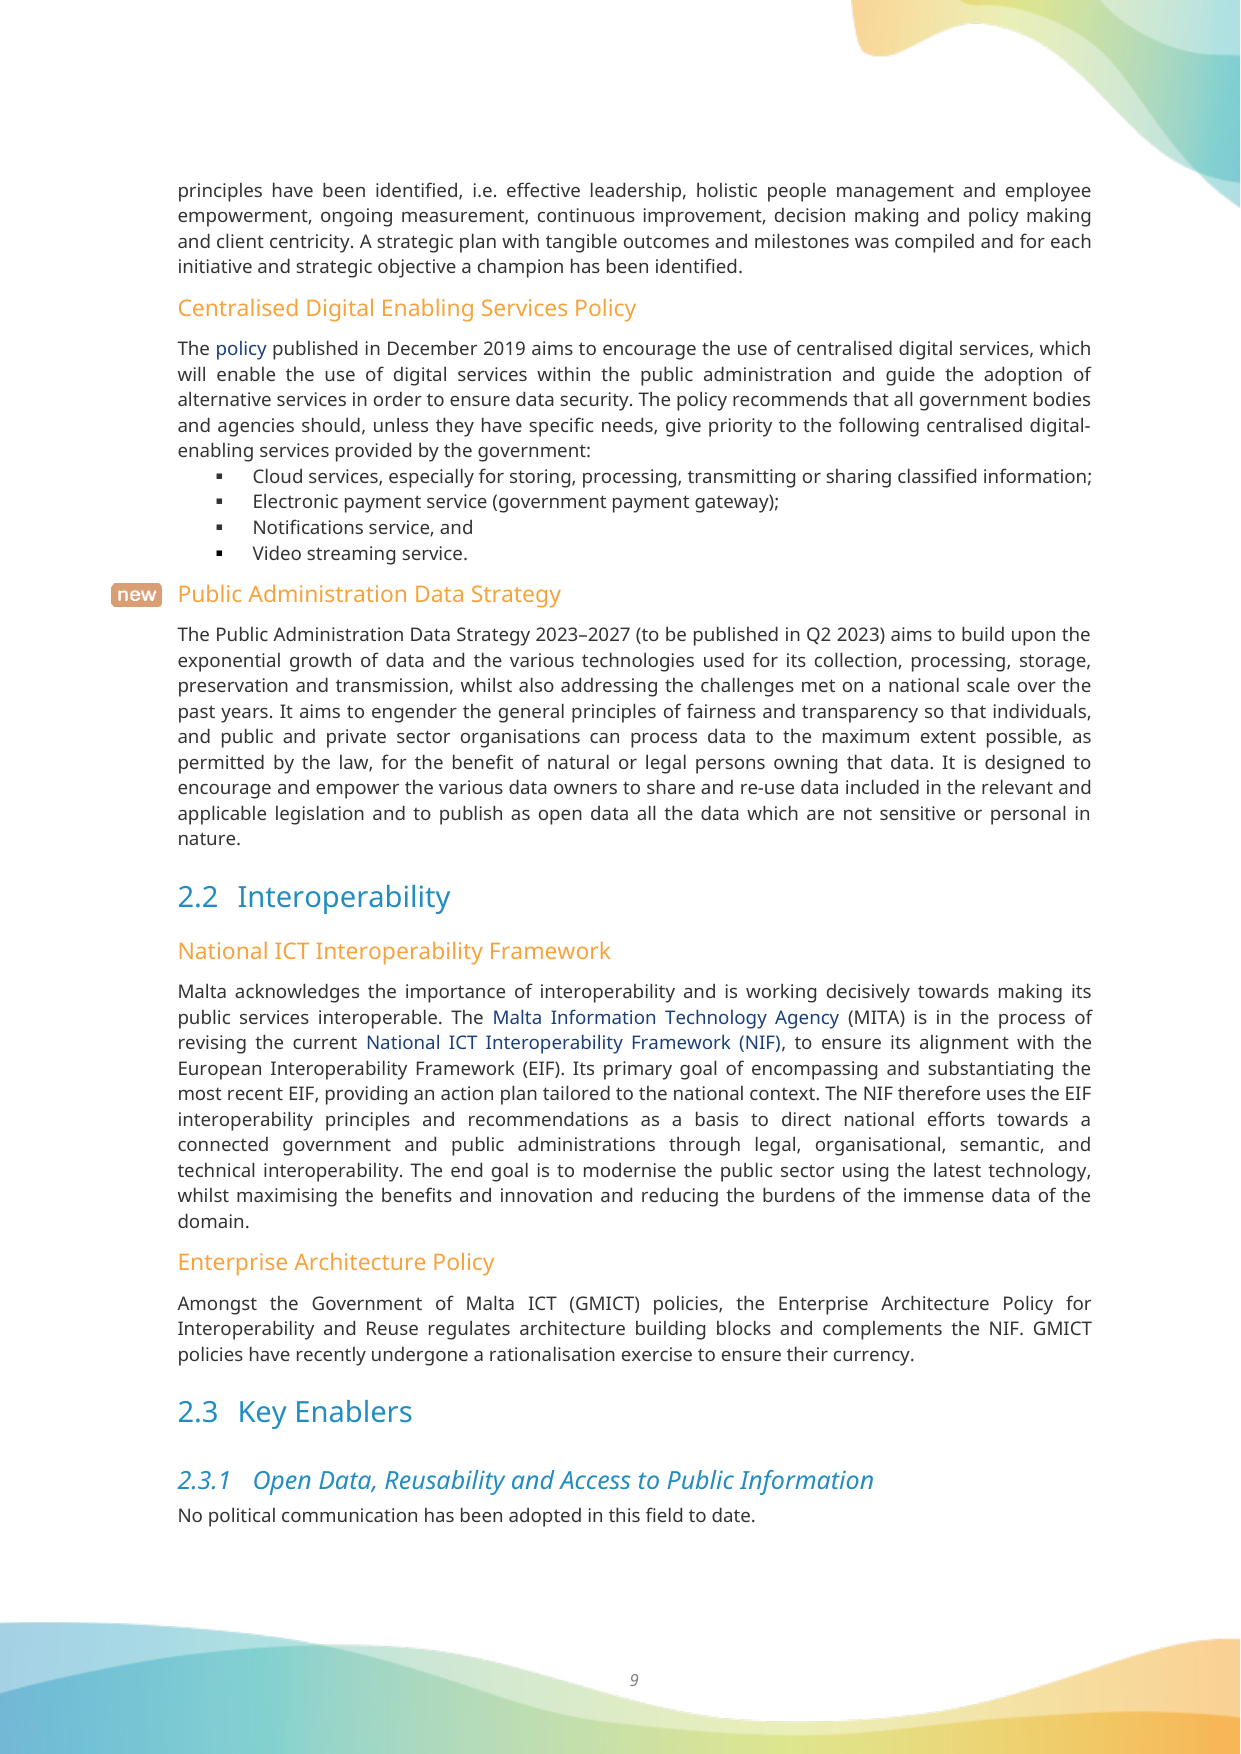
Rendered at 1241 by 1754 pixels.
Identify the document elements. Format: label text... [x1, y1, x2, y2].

subtitle Public Administration Data Strategy [177, 578, 1092, 609]
list Notifications service, and [215, 514, 1092, 540]
list Electronic payment service (government payment gateway); [215, 489, 1092, 514]
subtitle Enterprise Architecture Policy [177, 1246, 1092, 1277]
picture [0, 1618, 1241, 1754]
list Cloud services, especially for storing, processing, transmitting or sharing classified information; [215, 463, 1092, 489]
subtitle Centralised Digital Enabling Services Policy [177, 292, 1092, 323]
text No political communication has been adopted in this field to date. [177, 1503, 1092, 1528]
list Video streaming service. [215, 540, 1092, 565]
text The policy published in December 2019 aims to encourage the use of centralised digital services, which will enable the use of digital services within the public administration and guide the adoption of alternative services in order to ensure data security. The policy recommends that all government bodies and agencies should, unless they have specific needs, give priority to the following centralised digital-enabling services provided by the government: [177, 336, 1092, 463]
subtitle Key Enablers [177, 1391, 1092, 1431]
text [177, 177, 1092, 279]
picture [326, 0, 1241, 213]
text Malta acknowledges the importance of interoperability and is working decisively towards making its public services interoperable. The Malta Information Technology Agency (MITA) is in the process of revising the current National ICT Interoperability Framework (NIF), to ensure its alignment with the European Interoperability Framework (EIF). Its primary goal of encompassing and substantiating the most recent EIF, providing an action plan tailored to the national context. The NIF therefore uses the EIF interoperability principles and recommendations as a basis to direct national efforts towards a connected government and public administrations through legal, organisational, semantic, and technical interoperability. The end goal is to modernise the public sector using the latest technology, whilst maximising the benefits and innovation and reducing the burdens of the immense data of the domain. [177, 978, 1092, 1234]
subtitle Interoperability [177, 876, 1092, 916]
text The Public Administration Data Strategy 2023–2027 (to be published in Q2 2023) aims to build upon the exponential growth of data and the various technologies used for its collection, processing, storage, preservation and transmission, whilst also addressing the challenges met on a national scale over the past years. It aims to engender the general principles of fairness and transparency so that individuals, and public and private sector organisations can process data to the maximum extent possible, as permitted by the law, for the benefit of natural or legal persons owning that data. It is designed to encourage and empower the various data owners to share and re-use data included in the relevant and applicable legislation and to publish as open data all the data which are not sensitive or personal in nature. [177, 622, 1092, 851]
subtitle National ICT Interoperability Framework [177, 935, 1092, 966]
subtitle Open Data, Reusability and Access to Public Information [177, 1462, 1092, 1496]
text Amongst the Government of Malta ICT (GMICT) policies, the Enterprise Architecture Policy for Interoperability and Reuse regulates architecture building blocks and complements the NIF. GMICT policies have recently undergone a rationalisation exercise to ensure their currency. [177, 1290, 1092, 1366]
